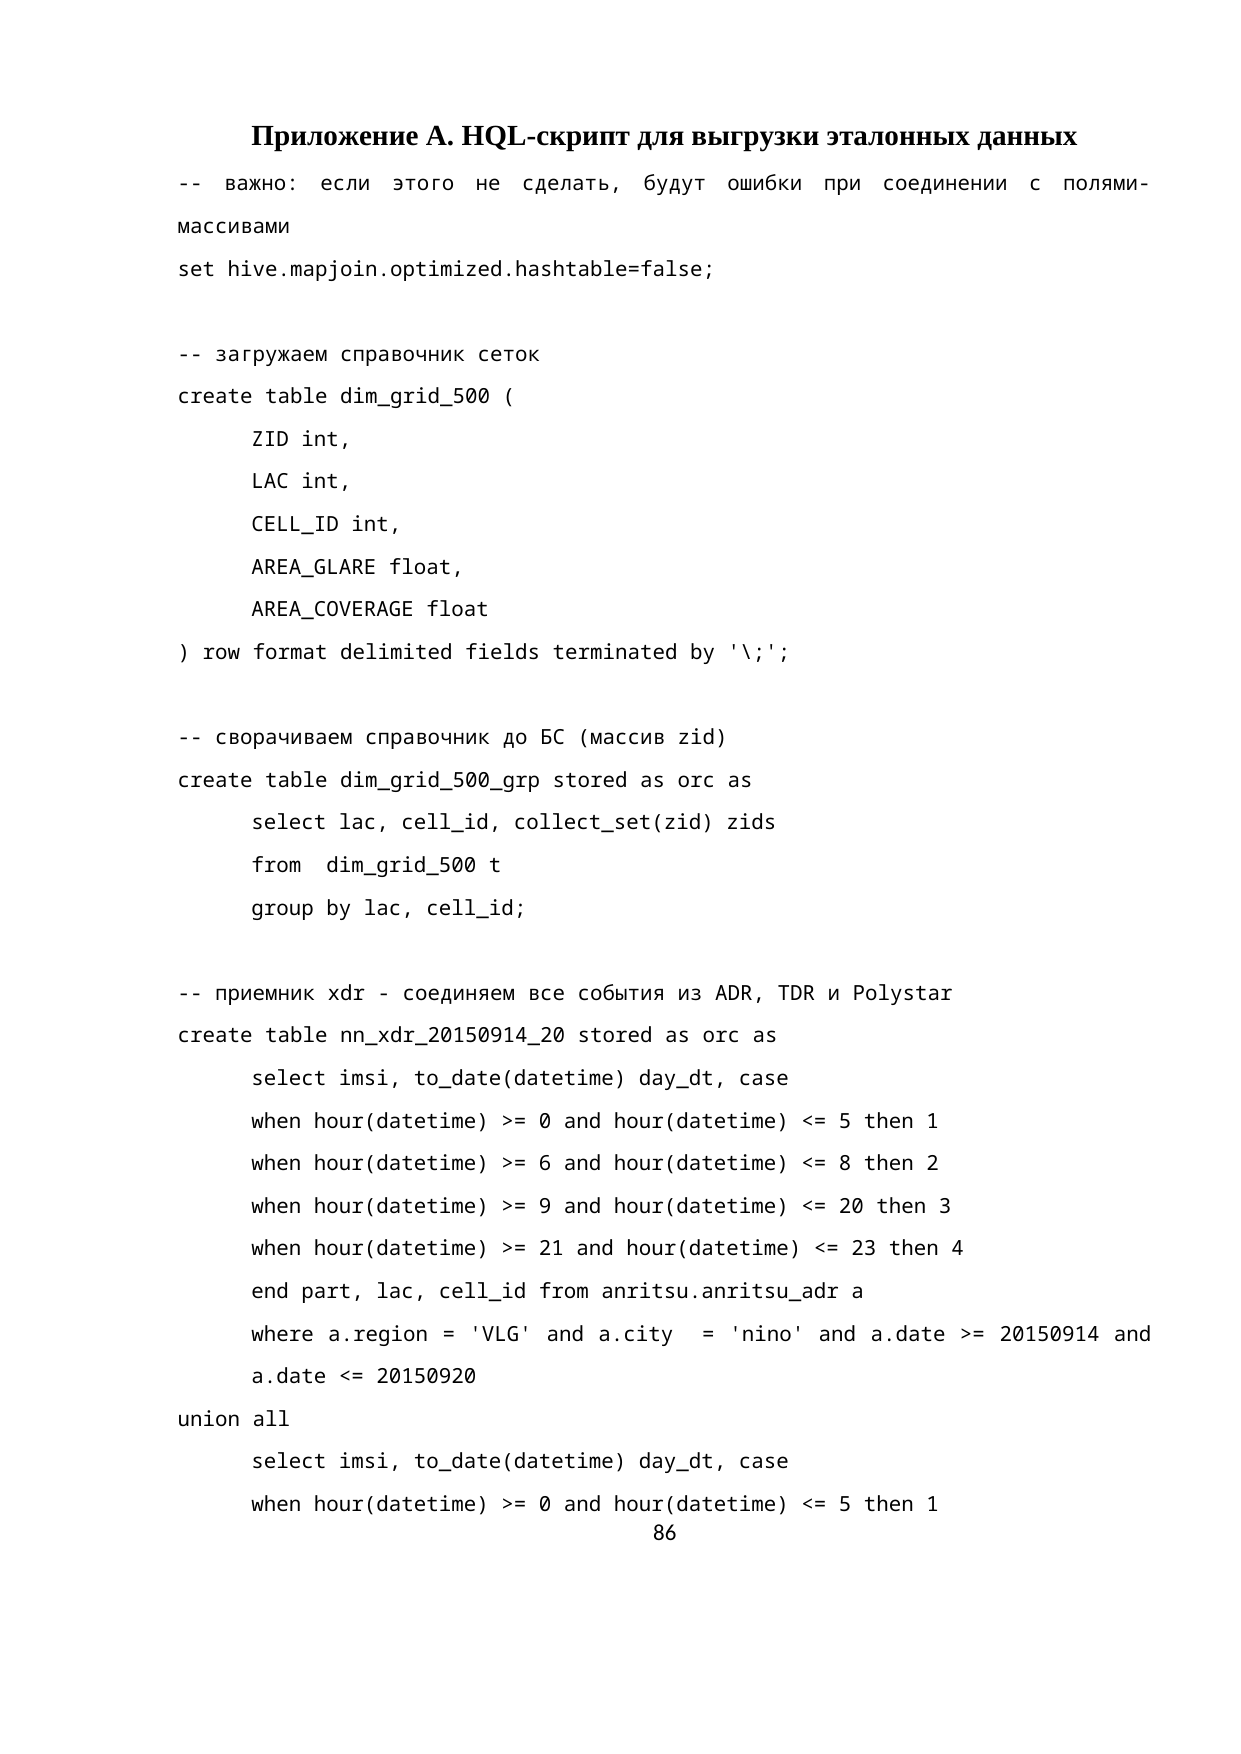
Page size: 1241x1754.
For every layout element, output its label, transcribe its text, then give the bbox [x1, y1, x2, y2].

text ZID int, [177, 424, 1152, 452]
text LAC int, [177, 467, 1152, 495]
text -- важно: если этого не сделать, будут ошибки при соединении с полями-массивами [177, 168, 1152, 239]
text from dim_grid_500 t [177, 850, 1152, 878]
text Приложение А. HQL-скрипт для выгрузки эталонных данных [177, 118, 1152, 152]
text when hour(datetime) >= 0 and hour(datetime) <= 5 then 1 [177, 1489, 1152, 1518]
text AREA_COVERAGE float [177, 594, 1152, 623]
text -- приемник xdr - соединяем все события из ADR, TDR и Polystar [177, 978, 1152, 1006]
text set hive.mapjoin.optimized.hashtable=false; [177, 254, 1152, 282]
text union all [177, 1404, 1152, 1432]
text ) row format delimited fields terminated by '\;'; [177, 637, 1152, 666]
text create table dim_grid_500 ( [177, 381, 1152, 410]
text CELL_ID int, [177, 509, 1152, 538]
text when hour(datetime) >= 6 and hour(datetime) <= 8 then 2 [177, 1148, 1152, 1177]
text end part, lac, cell_id from anritsu.anritsu_adr a [177, 1276, 1152, 1304]
text when hour(datetime) >= 0 and hour(datetime) <= 5 then 1 [177, 1106, 1152, 1134]
text select imsi, to_date(datetime) day_dt, case [177, 1447, 1152, 1475]
text create table dim_grid_500_grp stored as orc as [177, 765, 1152, 793]
text AREA_GLARE float, [177, 552, 1152, 580]
text -- загружаем справочник сеток [177, 339, 1152, 367]
text create table nn_xdr_20150914_20 stored as orc as [177, 1021, 1152, 1049]
text where a.region = 'VLG' and a.city = 'nino' and a.date >= 20150914 and a.date <= 20150920 [251, 1319, 1152, 1390]
text when hour(datetime) >= 21 and hour(datetime) <= 23 then 4 [251, 1233, 1152, 1262]
text group by lac, cell_id; [177, 893, 1152, 921]
text when hour(datetime) >= 9 and hour(datetime) <= 20 then 3 [177, 1191, 1152, 1219]
text select lac, cell_id, collect_set(zid) zids [177, 807, 1152, 836]
text select imsi, to_date(datetime) day_dt, case [177, 1063, 1152, 1092]
text -- сворачиваем справочник до БС (массив zid) [177, 722, 1152, 751]
